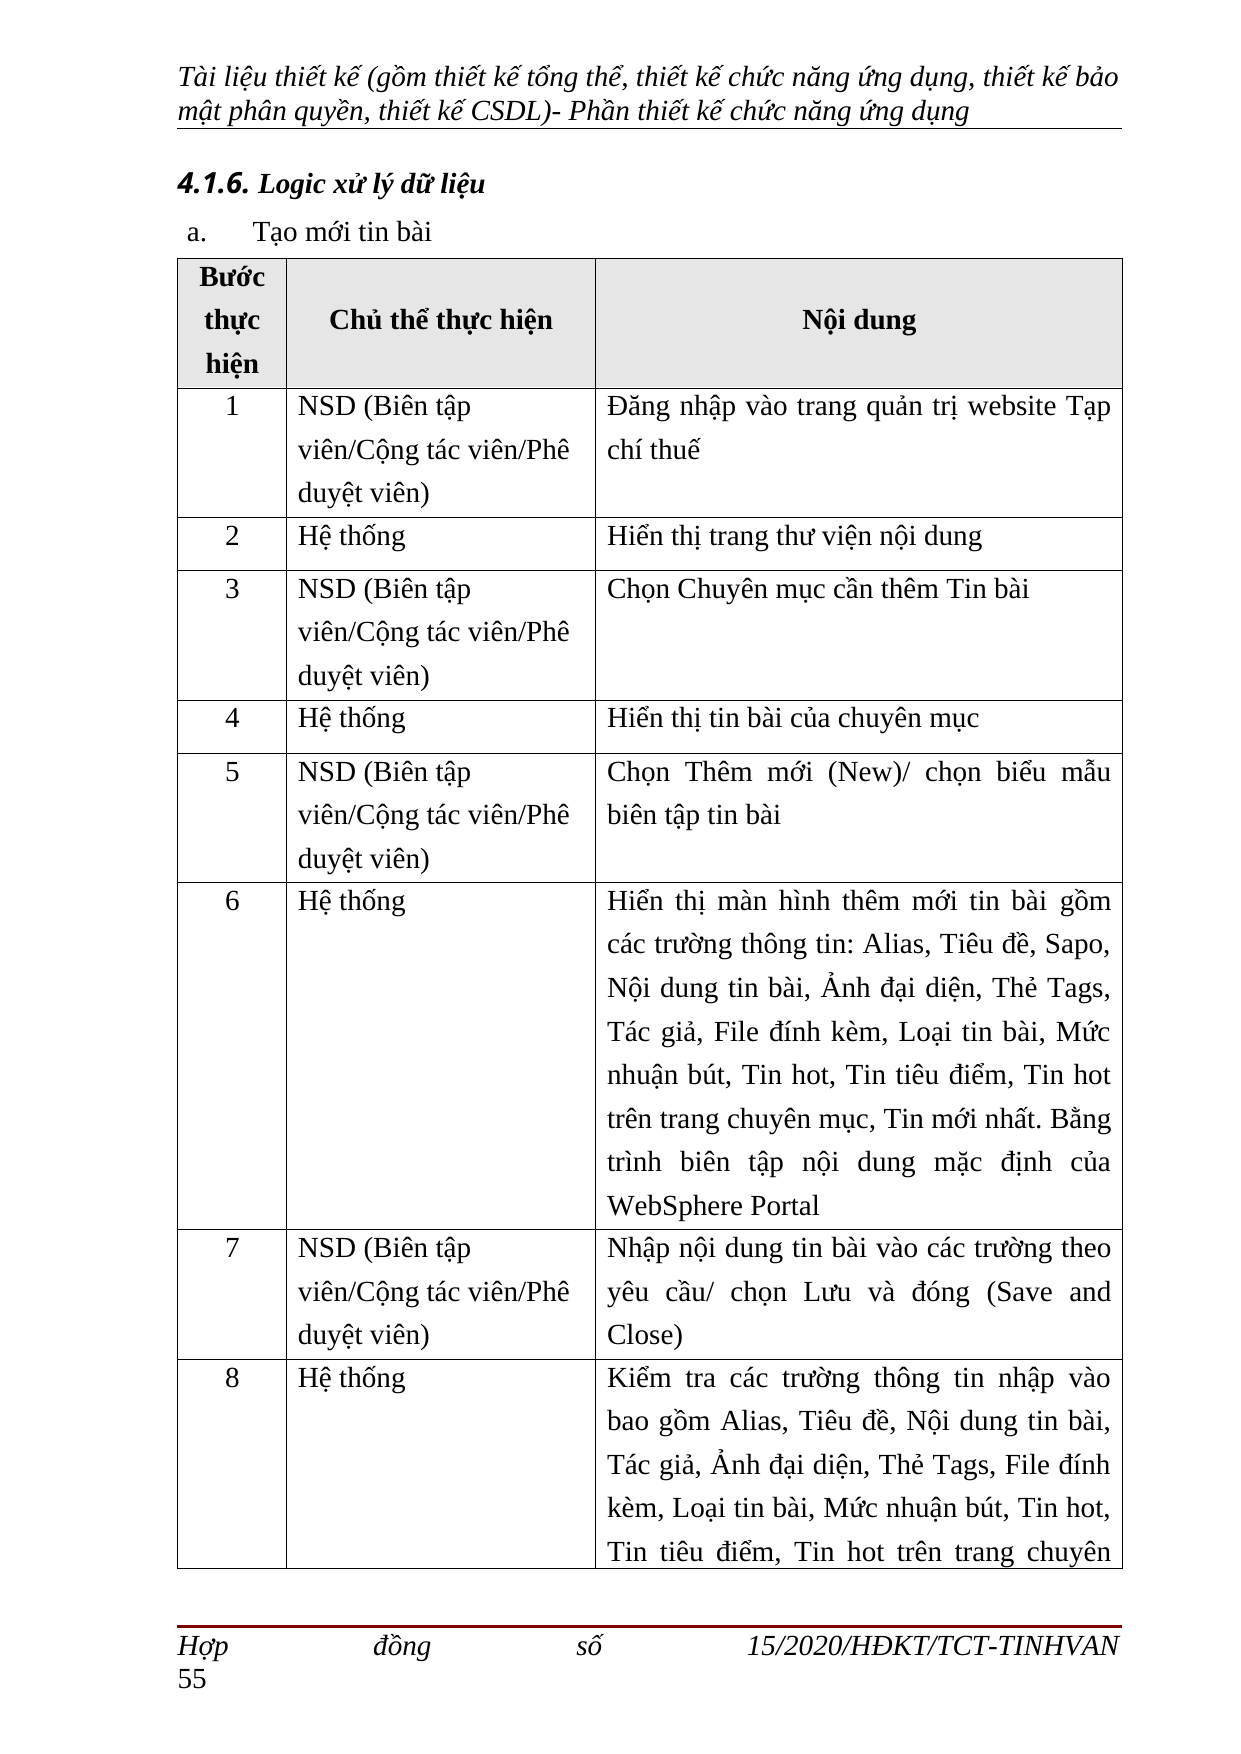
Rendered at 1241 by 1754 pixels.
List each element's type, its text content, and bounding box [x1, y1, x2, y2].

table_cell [596, 1360, 1122, 1567]
table_cell NSD (Biên tập viên/Cộng tác viên/Phê duyệt viên) [287, 571, 595, 699]
table_cell Hệ thống [287, 1360, 595, 1567]
table_header Chủ thể thực hiện [287, 259, 595, 387]
table_cell 8 [178, 1360, 286, 1567]
table_cell Hiển thị màn hình thêm mới tin bài gồm các trường thông tin: Alias, Tiêu đề, Sapo, Nội dung tin bài, Ảnh đại diện, Thẻ Tags, Tác giả, File đính kèm, Loại tin bài, Mức nhuận bút, Tin hot, Tin tiêu điểm, Tin hot trên trang chuyên mục, Tin mới nhất. Bằng trình biên tập nội dung mặc định của WebSphere Portal [596, 883, 1122, 1229]
table_cell Hiển thị trang thư viện nội dung [596, 518, 1122, 570]
table_cell 5 [178, 754, 286, 882]
table_cell Hệ thống [287, 518, 595, 570]
table_cell Hệ thống [287, 883, 595, 1229]
table_cell 7 [178, 1230, 286, 1359]
subtitle Logic xử lý dữ liệu [177, 163, 1122, 202]
table_header Nội dung [596, 259, 1122, 387]
table_cell Nhập nội dung tin bài vào các trường theo yêu cầu/ chọn Lưu và đóng (Save and Close) [596, 1230, 1122, 1359]
table_cell 2 [178, 518, 286, 570]
table_header Bước thực hiện [178, 259, 286, 387]
table_cell 1 [178, 389, 286, 517]
table_cell Hiển thị tin bài của chuyên mục [596, 701, 1122, 753]
table_cell NSD (Biên tập viên/Cộng tác viên/Phê duyệt viên) [287, 389, 595, 517]
table_cell Đăng nhập vào trang quản trị website Tạp chí thuế [596, 389, 1122, 517]
table_cell 6 [178, 883, 286, 1229]
table_cell NSD (Biên tập viên/Cộng tác viên/Phê duyệt viên) [287, 1230, 595, 1359]
table_cell Chọn Chuyên mục cần thêm Tin bài [596, 571, 1122, 699]
table_cell 4 [178, 701, 286, 753]
table_cell 3 [178, 571, 286, 699]
table_cell Hệ thống [287, 701, 595, 753]
table_cell NSD (Biên tập viên/Cộng tác viên/Phê duyệt viên) [287, 754, 595, 882]
table_cell Chọn Thêm mới (New)/ chọn biểu mẫu biên tập tin bài [596, 754, 1122, 882]
list Tạo mới tin bài [187, 214, 1122, 248]
